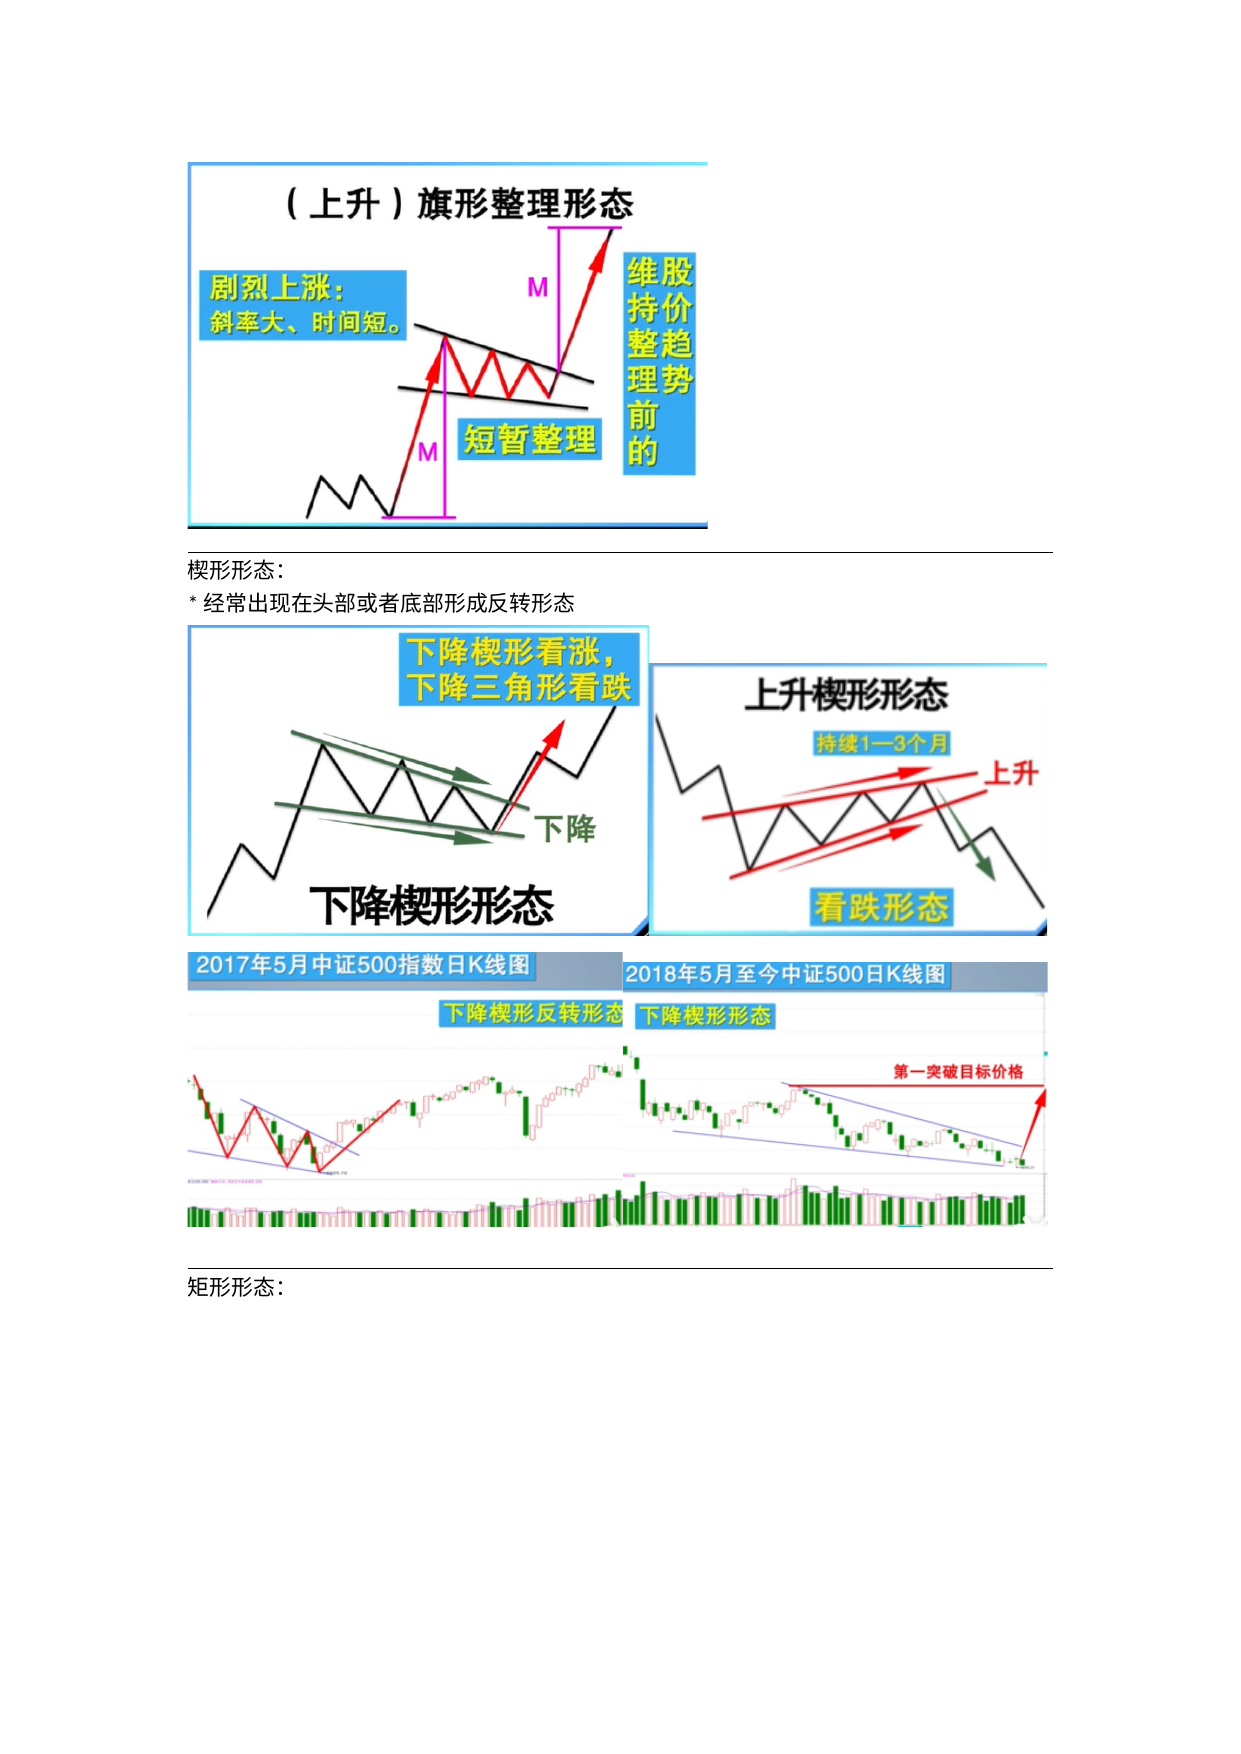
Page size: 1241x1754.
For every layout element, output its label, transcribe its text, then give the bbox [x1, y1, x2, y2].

text 矩形形态： [187, 1269, 1053, 1302]
picture [187, 952, 1048, 1227]
picture [187, 625, 1048, 936]
text 楔形形态： [187, 553, 1053, 586]
picture [187, 162, 708, 529]
text * 经常出现在头部或者底部形成反转形态 [187, 586, 1053, 618]
